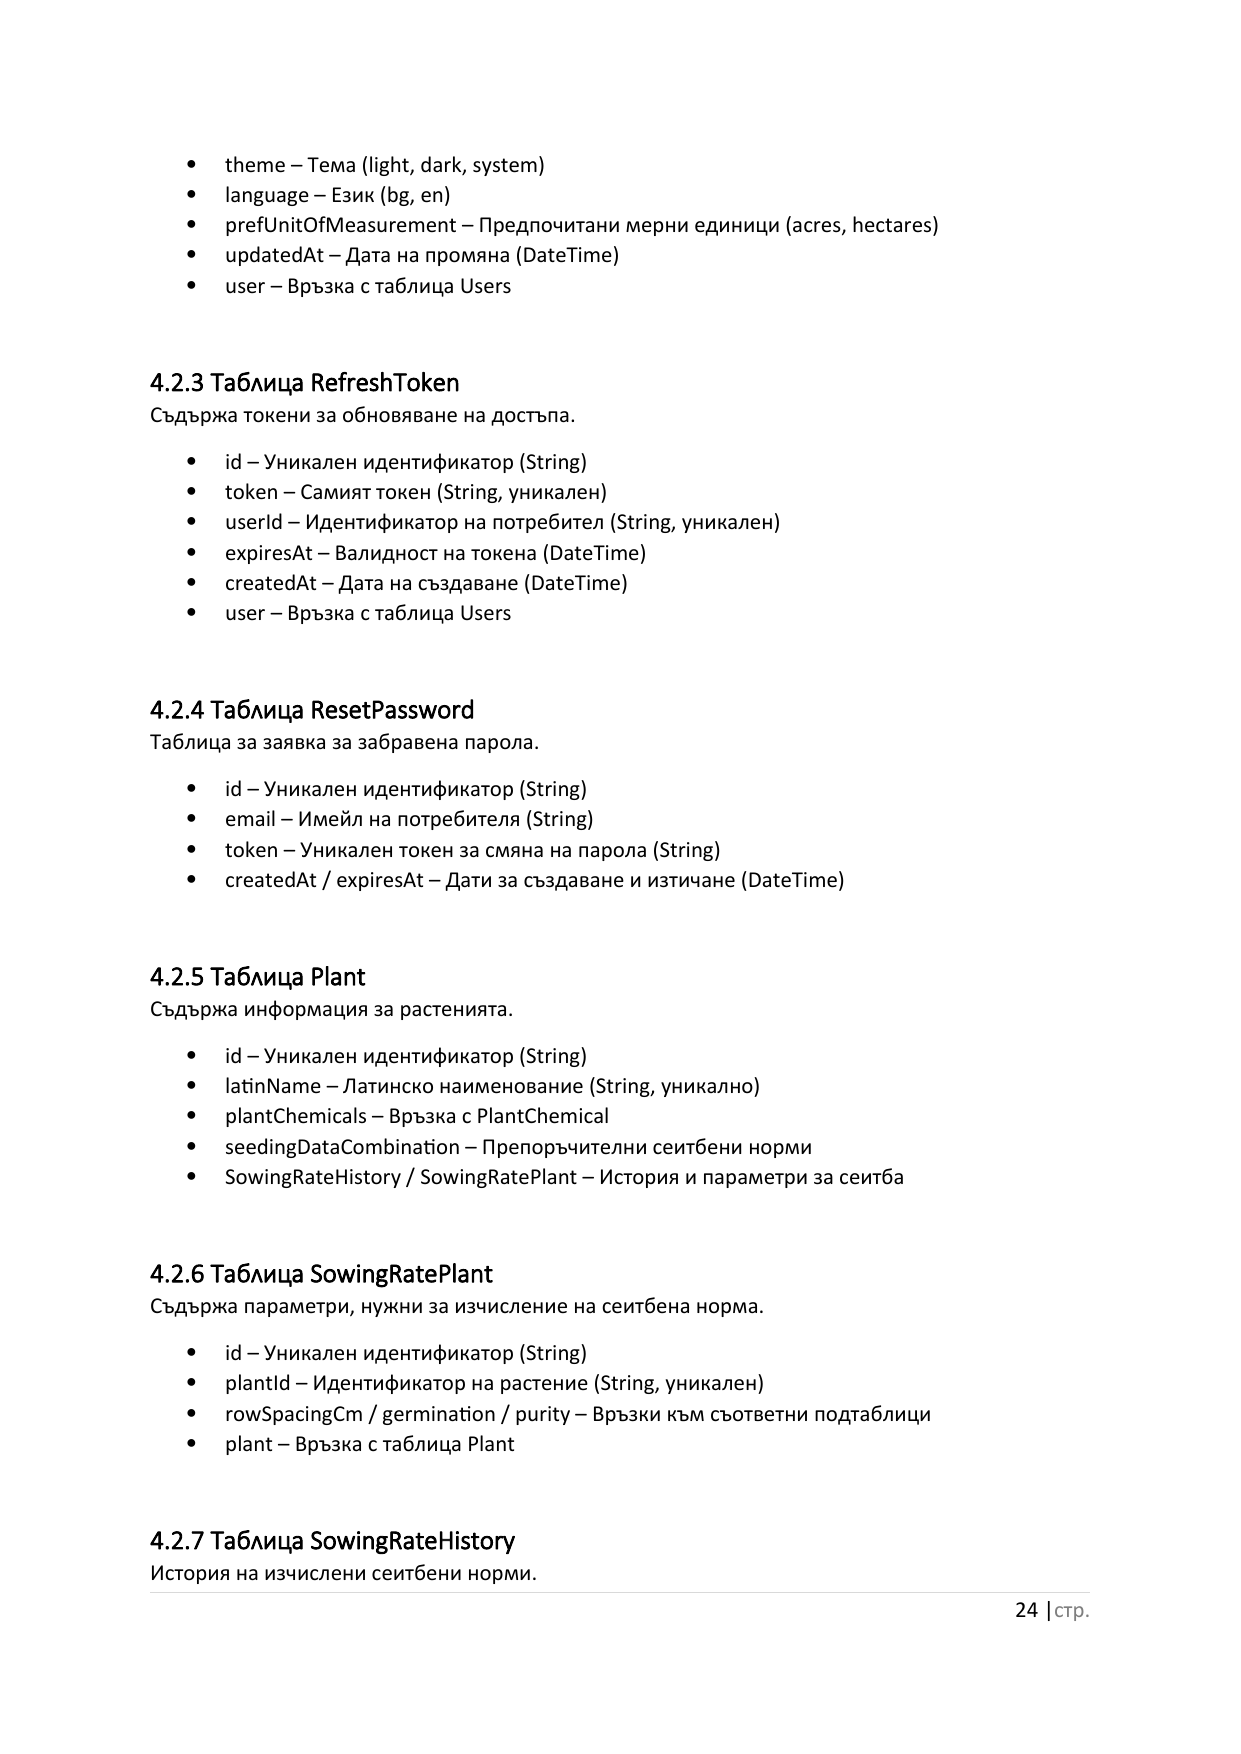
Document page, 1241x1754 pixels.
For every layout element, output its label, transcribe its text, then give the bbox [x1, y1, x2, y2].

list language – Език (bg, en) [187, 180, 1090, 208]
text Съдържа информация за растенията. [150, 994, 1090, 1022]
text Таблица за заявка за забравена парола. [150, 727, 1090, 756]
subtitle 4.2.5 Таблица Plant [150, 959, 1090, 992]
list createdAt – Дата на създаване (DateTime) [187, 568, 1090, 596]
list seedingDataCombination – Препоръчителни сеитбени норми [187, 1132, 1090, 1160]
list plantId – Идентификатор на растение (String, уникален) [187, 1368, 1090, 1397]
subtitle 4.2.7 Таблица SowingRateHistory [150, 1523, 1090, 1556]
list id – Уникален идентификатор (String) [187, 774, 1090, 802]
list token – Самият токен (String, уникален) [187, 477, 1090, 505]
list user – Връзка с таблица Users [187, 271, 1090, 299]
list userId – Идентификатор на потребител (String, уникален) [187, 507, 1090, 536]
list email – Имейл на потребителя (String) [187, 804, 1090, 833]
list createdAt / expiresAt – Дати за създаване и изтичане (DateTime) [187, 865, 1090, 893]
list theme – Тема (light, dark, system) [187, 150, 1090, 178]
list id – Уникален идентификатор (String) [187, 1338, 1090, 1366]
list expiresAt – Валидност на токена (DateTime) [187, 538, 1090, 566]
list latinName – Латинско наименование (String, уникално) [187, 1071, 1090, 1099]
list updatedAt – Дата на промяна (DateTime) [187, 241, 1090, 269]
text Съдържа токени за обновяване на достъпа. [150, 400, 1090, 428]
subtitle 4.2.3 Таблица RefreshToken [150, 364, 1090, 398]
list SowingRateHistory / SowingRatePlant – История и параметри за сеитба [187, 1162, 1090, 1190]
list plant – Връзка с таблица Plant [187, 1429, 1090, 1457]
text История на изчислени сеитбени норми. [150, 1558, 1090, 1586]
list prefUnitOfMeasurement – Предпочитани мерни единици (acres, hectares) [187, 210, 1090, 238]
text Съдържа параметри, нужни за изчисление на сеитбена норма. [150, 1291, 1090, 1319]
list id – Уникален идентификатор (String) [187, 447, 1090, 475]
list rowSpacingCm / germination / purity – Връзки към съответни подтаблици [187, 1399, 1090, 1427]
list id – Уникален идентификатор (String) [187, 1041, 1090, 1069]
list plantChemicals – Връзка с PlantChemical [187, 1102, 1090, 1130]
list token – Уникален токен за смяна на парола (String) [187, 835, 1090, 863]
subtitle 4.2.4 Таблица ResetPassword [150, 692, 1090, 725]
list user – Връзка с таблица Users [187, 598, 1090, 626]
subtitle 4.2.6 Таблица SowingRatePlant [150, 1256, 1090, 1289]
